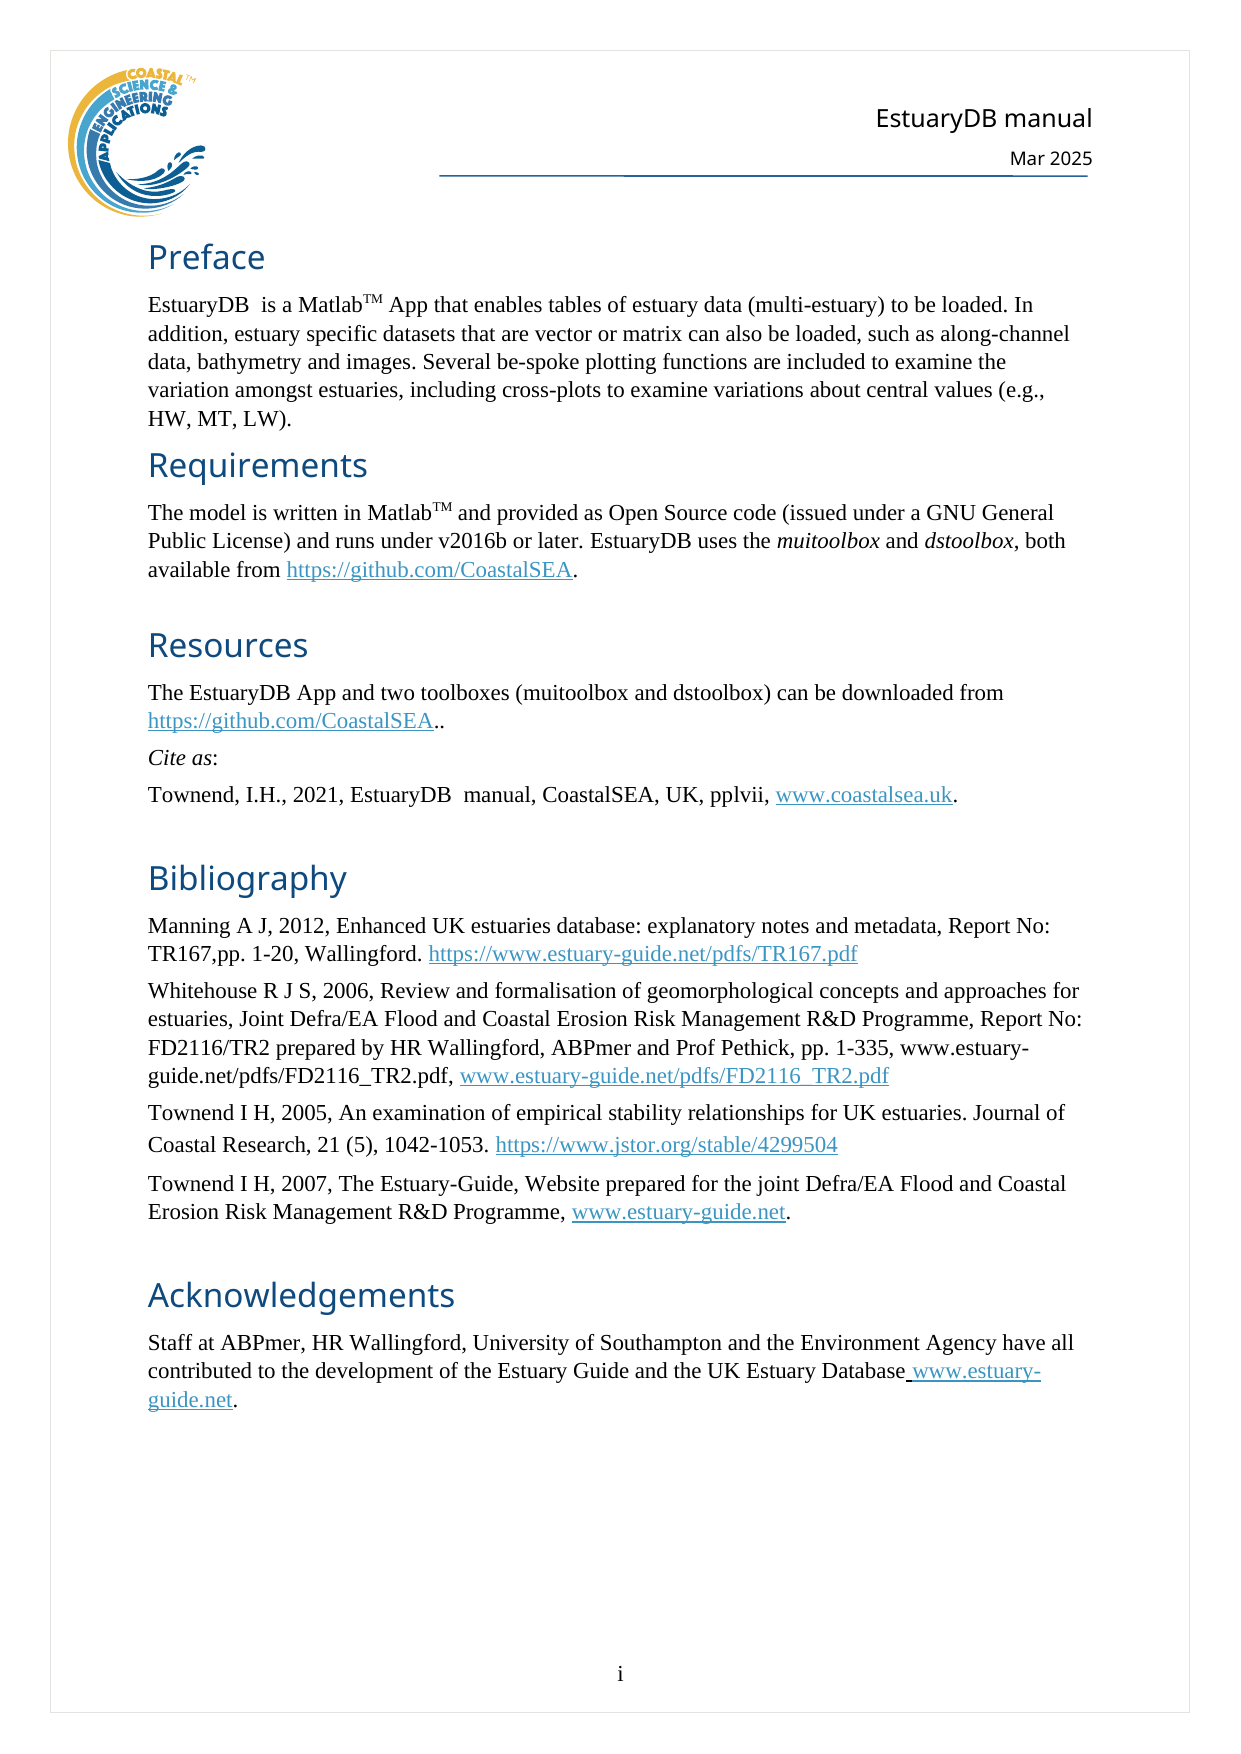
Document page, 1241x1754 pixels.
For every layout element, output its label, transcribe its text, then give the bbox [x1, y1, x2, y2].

text Townend I H, 2007, The Estuary-Guide, Website prepared for the joint Defra/EA Flood and Coastal Erosion Risk Management R&D Programme, www.estuary-guide.net. [148, 1170, 1093, 1225]
text Townend I H, 2005, An examination of empirical stability relationships for UK estuaries. Journal of Coastal Research, 21 (5), 1042-1053. https://www.jstor.org/stable/4299504 [148, 1099, 1093, 1159]
text Bibliography [148, 854, 1093, 900]
text Cite as: [148, 744, 1093, 770]
text Preface [148, 234, 1093, 279]
text Resources [148, 622, 1093, 667]
text EstuaryDB is a MatlabTM App that enables tables of estuary data (multi-estuary) to be loaded. In addition, estuary specific datasets that are vector or matrix can also be loaded, such as along-channel data, bathymetry and images. Several be-spoke plotting functions are included to examine the variation amongst estuaries, including cross-plots to examine variations about central values (e.g., HW, MT, LW). [148, 291, 1093, 431]
text Requirements [148, 442, 1093, 487]
text The model is written in MatlabTM and provided as Open Source code (issued under a GNU General Public License) and runs under v2016b or later. EstuaryDB uses the muitoolbox and dstoolbox, both available from https://github.com/CoastalSEA. [148, 499, 1093, 582]
text Whitehouse R J S, 2006, Review and formalisation of geomorphological concepts and approaches for estuaries, Joint Defra/EA Flood and Coastal Erosion Risk Management R&D Programme, Report No: FD2116/TR2 prepared by HR Wallingford, ABPmer and Prof Pethick, pp. 1-335, www.estuary-guide.net/pdfs/FD2116_TR2.pdf, www.estuary-guide.net/pdfs/FD2116_TR2.pdf [148, 977, 1093, 1088]
text Manning A J, 2012, Enhanced UK estuaries database: explanatory notes and metadata, Report No: TR167,pp. 1-20, Wallingford. https://www.estuary-guide.net/pdfs/TR167.pdf [148, 912, 1093, 966]
text Townend, I.H., 2021, EstuaryDB manual, CoastalSEA, UK, pp, www.coastalsea.uk. [148, 781, 1093, 807]
text Acknowledgements [148, 1272, 1093, 1317]
text The EstuaryDB App and two toolboxes (muitoolbox and dstoolbox) can be downloaded from https://github.com/CoastalSEA.. [148, 679, 1093, 734]
text Staff at ABPmer, HR Wallingford, University of Southampton and the Environment Agency have all contributed to the development of the Estuary Guide and the UK Estuary Database www.estuary-guide.net. [148, 1329, 1093, 1412]
